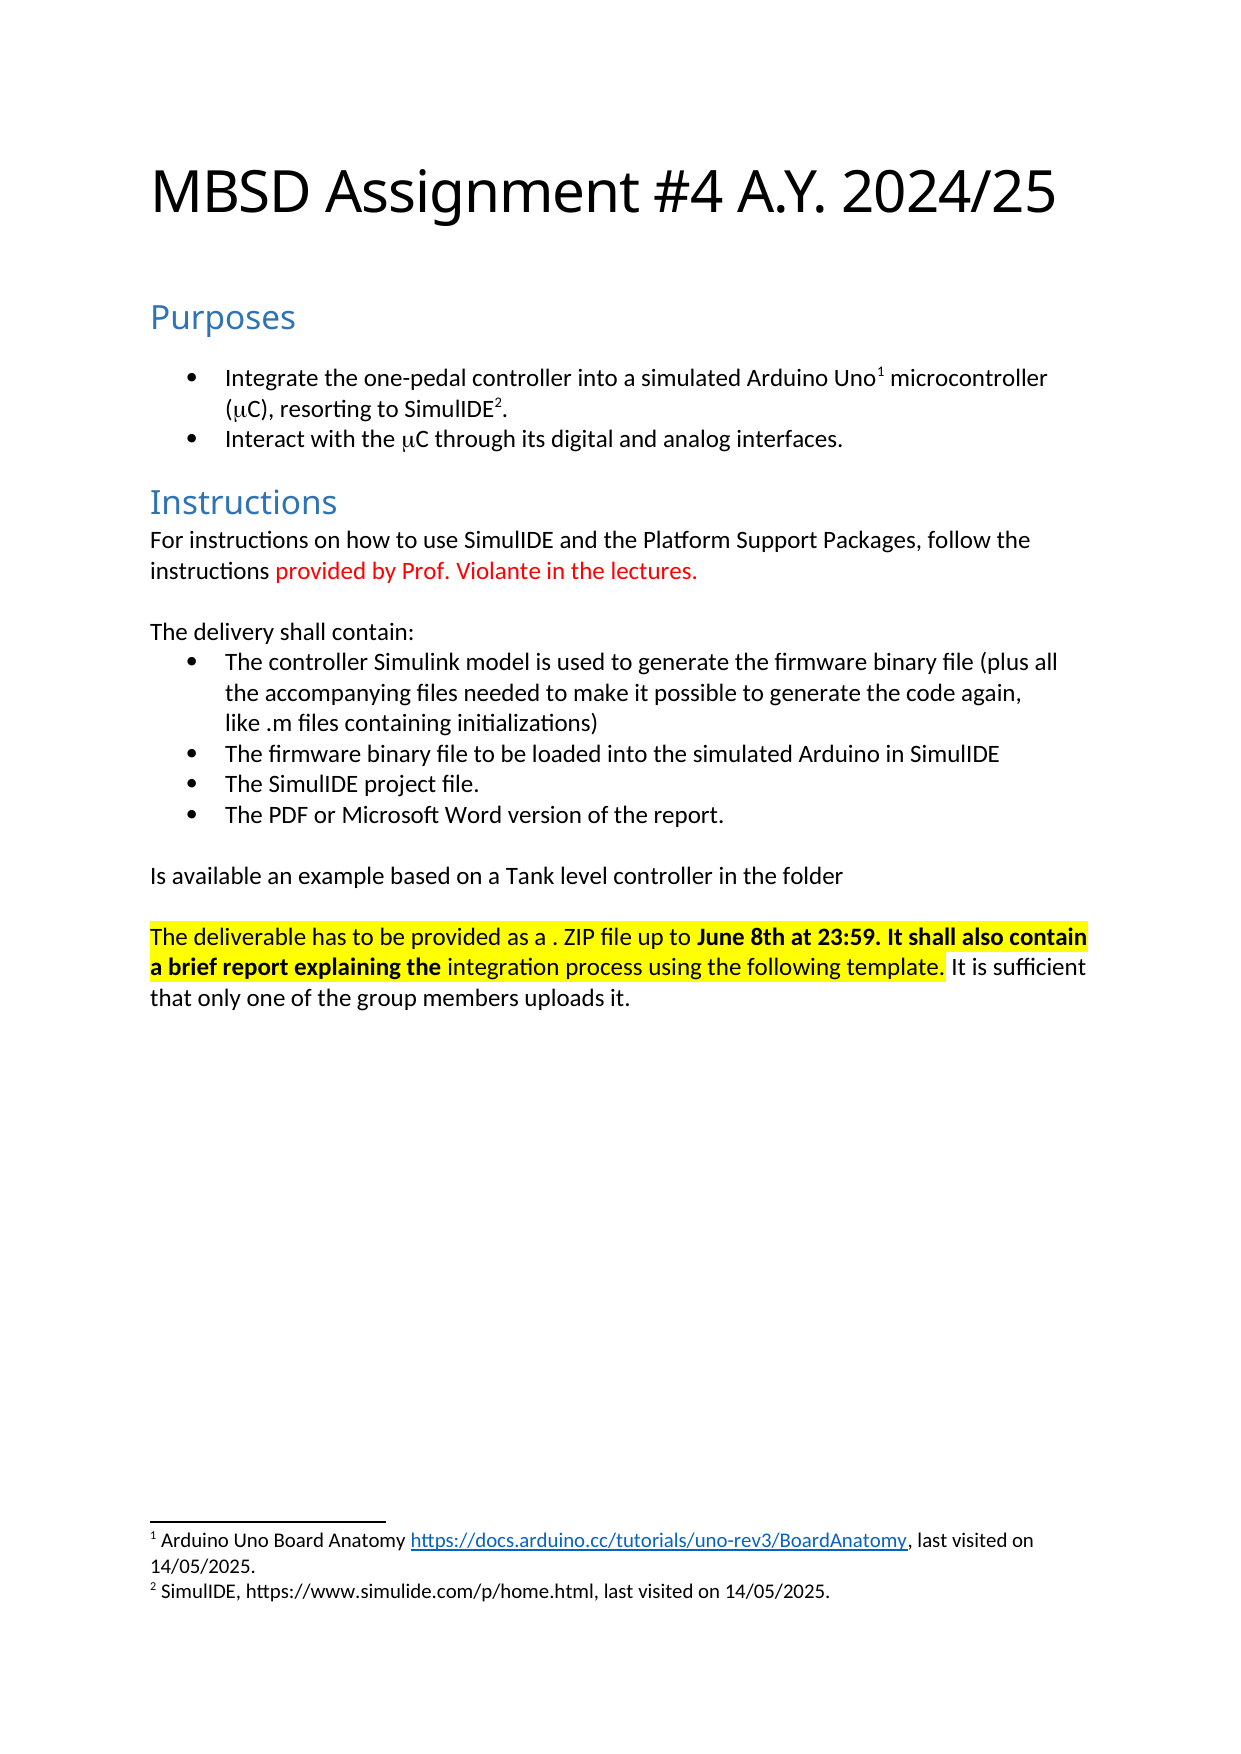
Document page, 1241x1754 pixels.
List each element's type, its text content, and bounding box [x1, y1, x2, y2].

list The PDF or Microsoft Word version of the report. [187, 799, 1090, 829]
list The SimulIDE project file. [187, 768, 1090, 799]
text The delivery shall contain: [150, 616, 1090, 646]
list The firmware binary file to be loaded into the simulated Arduino in SimulIDE [187, 738, 1090, 768]
title MBSD Assignment #4 A.Y. 2024/25 [150, 150, 1090, 229]
subtitle Purposes [150, 294, 1090, 339]
text For instructions on how to use SimulIDE and the Platform Support Packages, follow the instructions provided by Prof. Violante in the lectures. [150, 524, 1090, 585]
text The deliverable has to be provided as a . ZIP file up to June 8th at 23:59. It shall also contain a brief report explaining the integration process using the following template. It is sufficient that only one of the group members uploads it. [150, 921, 1090, 1013]
text Is available an example based on a Tank level controller in the folder [150, 860, 1090, 891]
list Integrate the one-pedal controller into a simulated Arduino Uno microcontroller (C), resorting to SimulIDE. [187, 362, 1090, 423]
list The controller Simulink model is used to generate the firmware binary file (plus all the accompanying files needed to make it possible to generate the code again, like .m files containing initializations) [187, 646, 1090, 738]
subtitle Instructions [150, 479, 1090, 524]
list Interact with the C through its digital and analog interfaces. [187, 423, 1090, 454]
